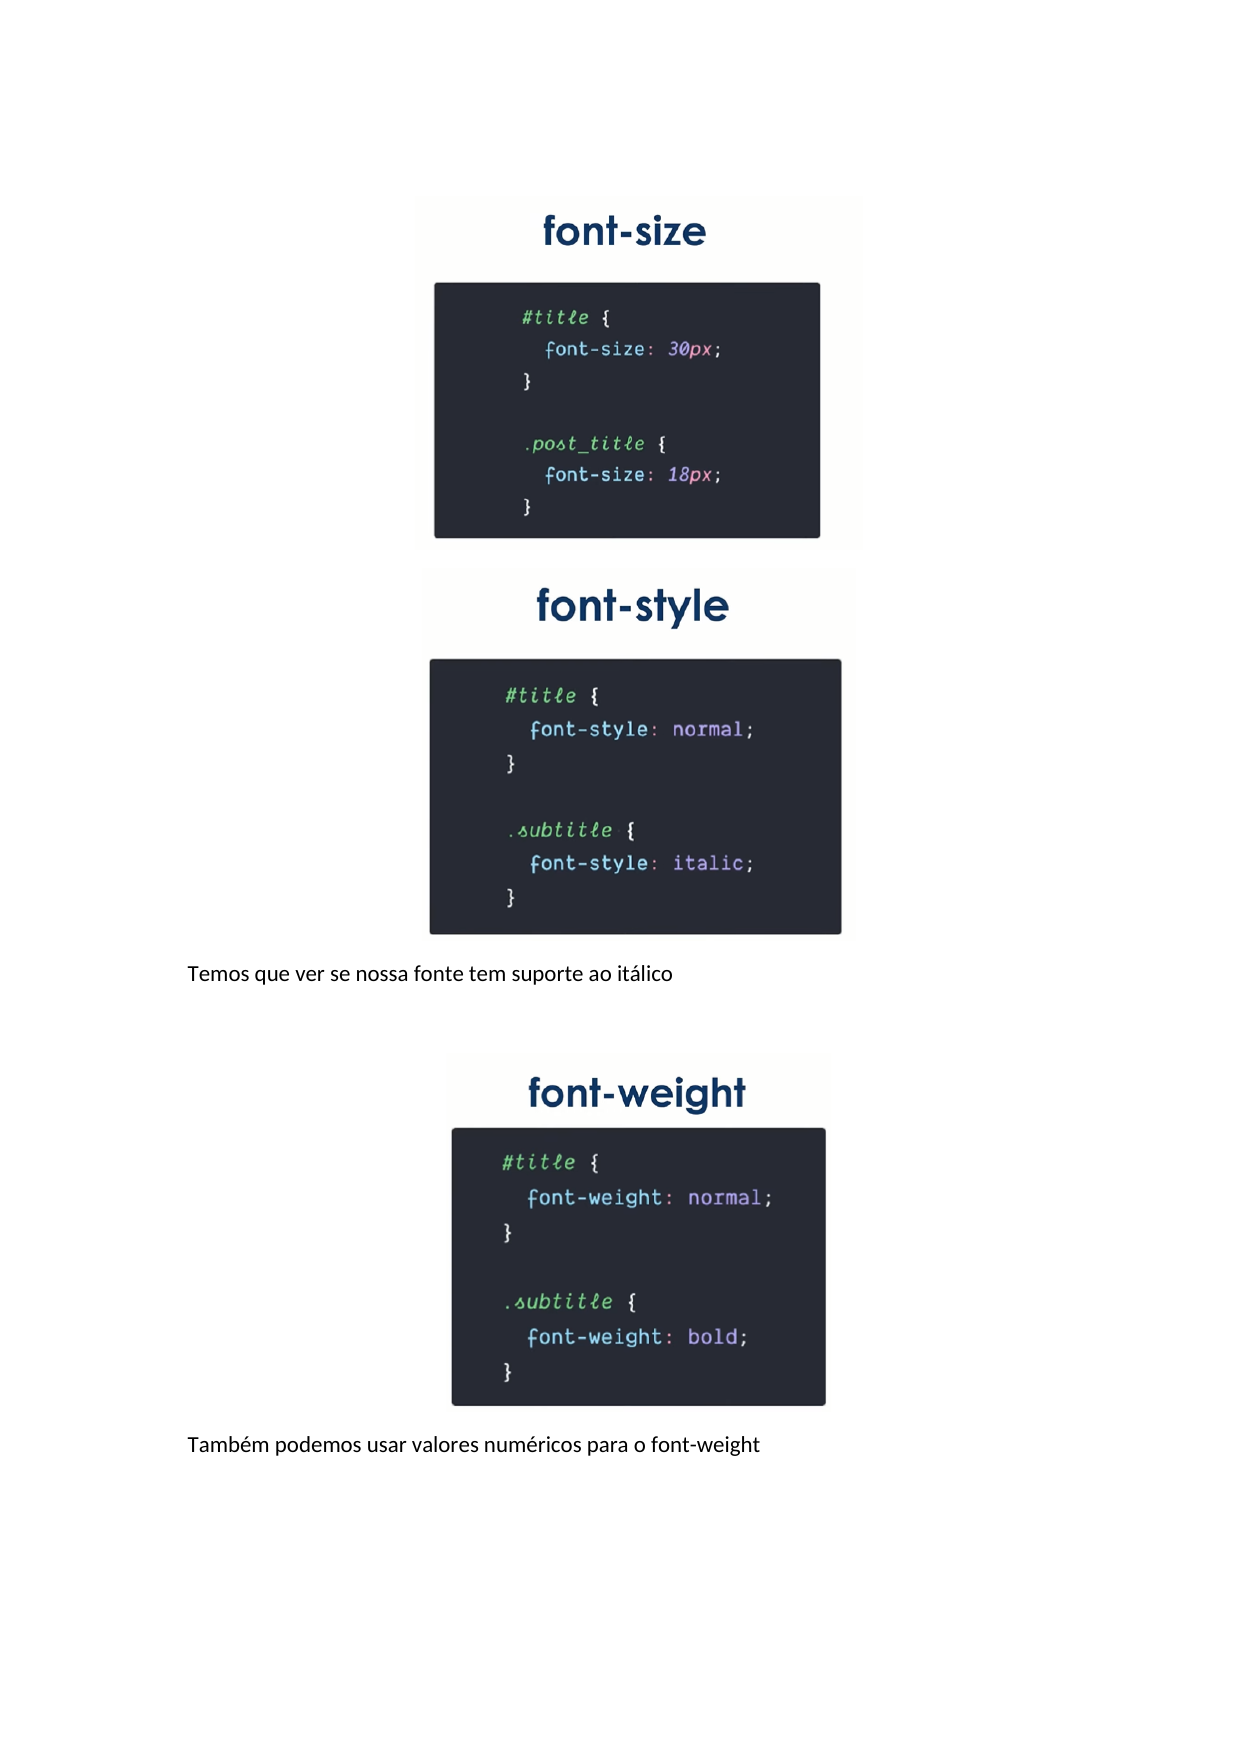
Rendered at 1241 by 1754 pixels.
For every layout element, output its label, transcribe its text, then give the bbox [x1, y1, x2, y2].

picture [414, 196, 864, 550]
text Também podemos usar valores numéricos para o font-weight [187, 1431, 1090, 1459]
text Temos que ver se nossa fonte tem suporte ao itálico [187, 959, 1090, 987]
picture [446, 1053, 832, 1412]
picture [421, 568, 857, 941]
